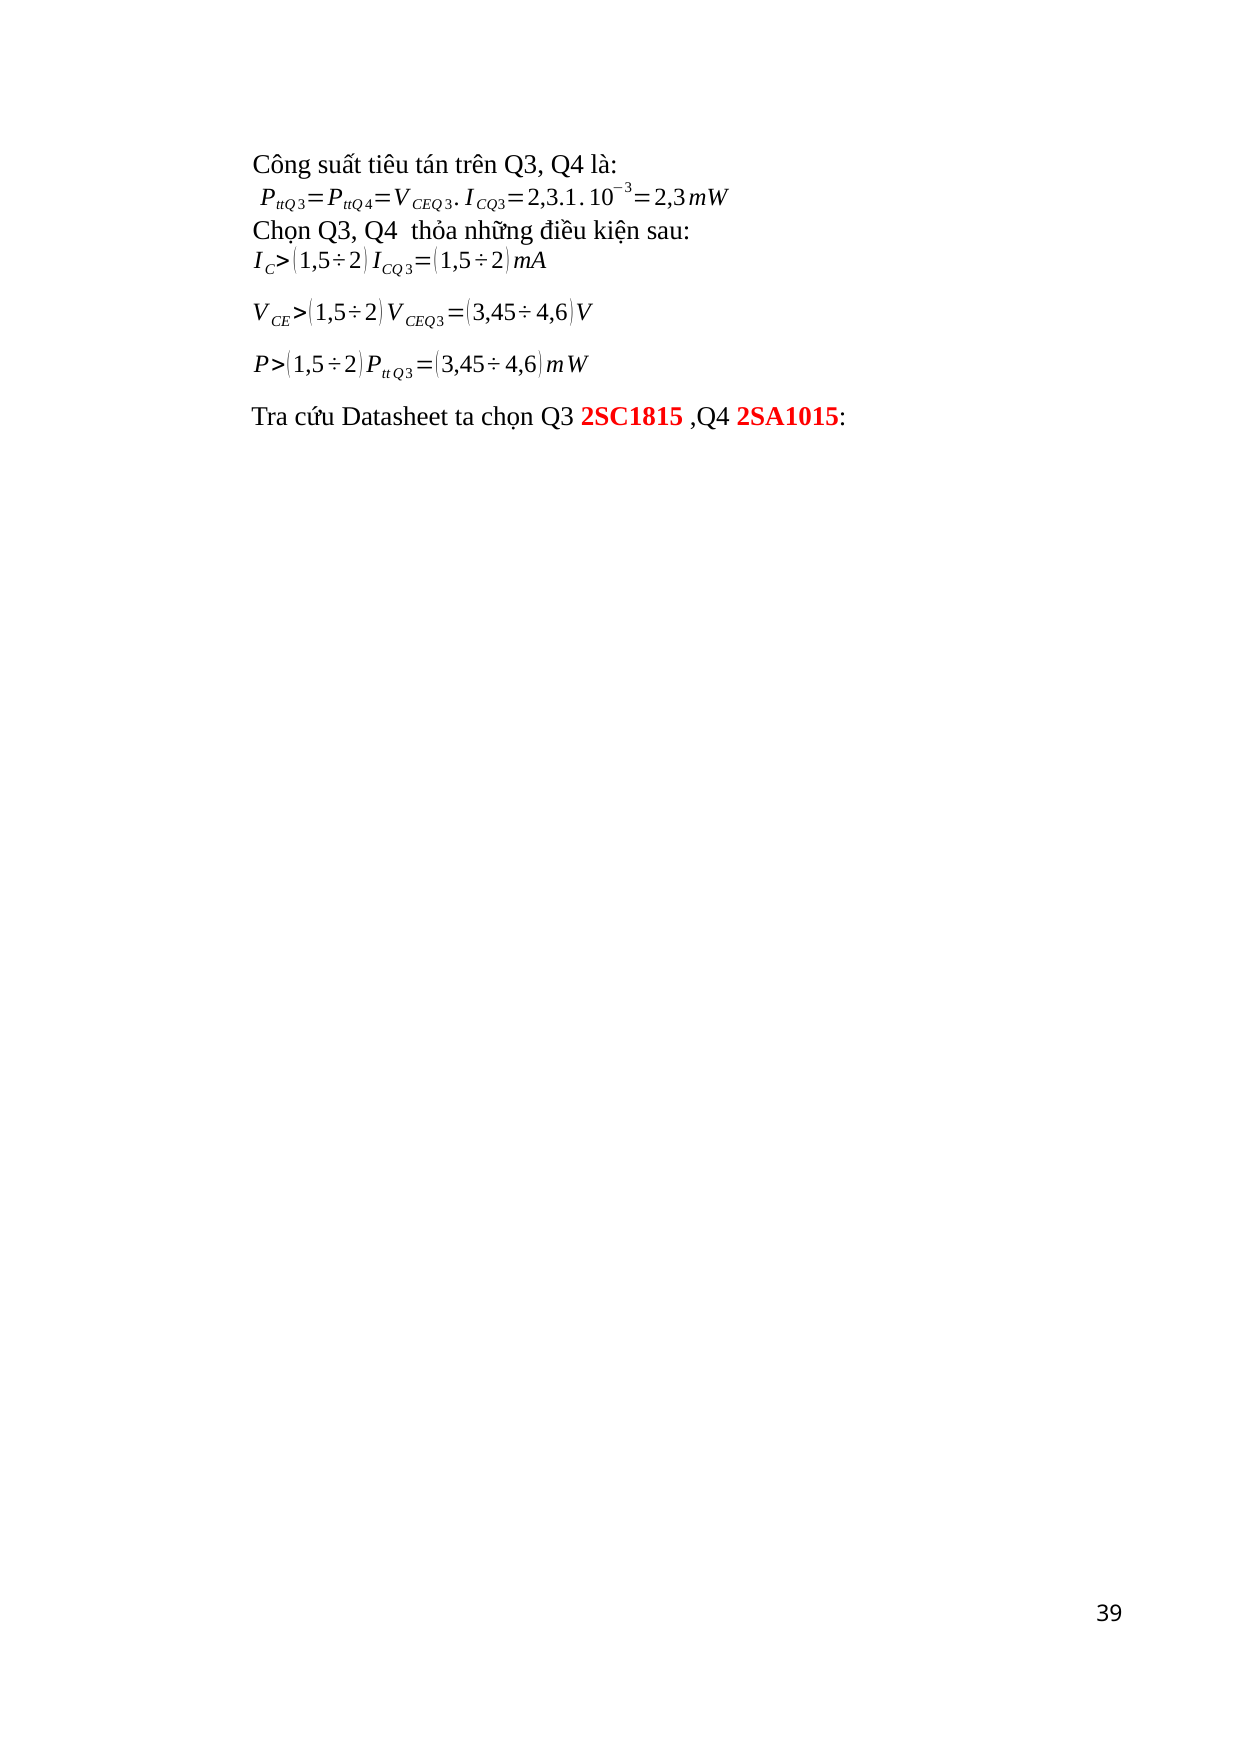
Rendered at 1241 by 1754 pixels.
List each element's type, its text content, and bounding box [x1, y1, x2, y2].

text Tra cứu Datasheet ta chọn Q3 2SC1815 ,Q4 2SA1015: [215, 401, 1122, 432]
text Công suất tiêu tán trên Q3, Q4 là: [252, 148, 1122, 179]
text Chọn Q3, Q4 thỏa những điều kiện sau: [252, 214, 1122, 245]
